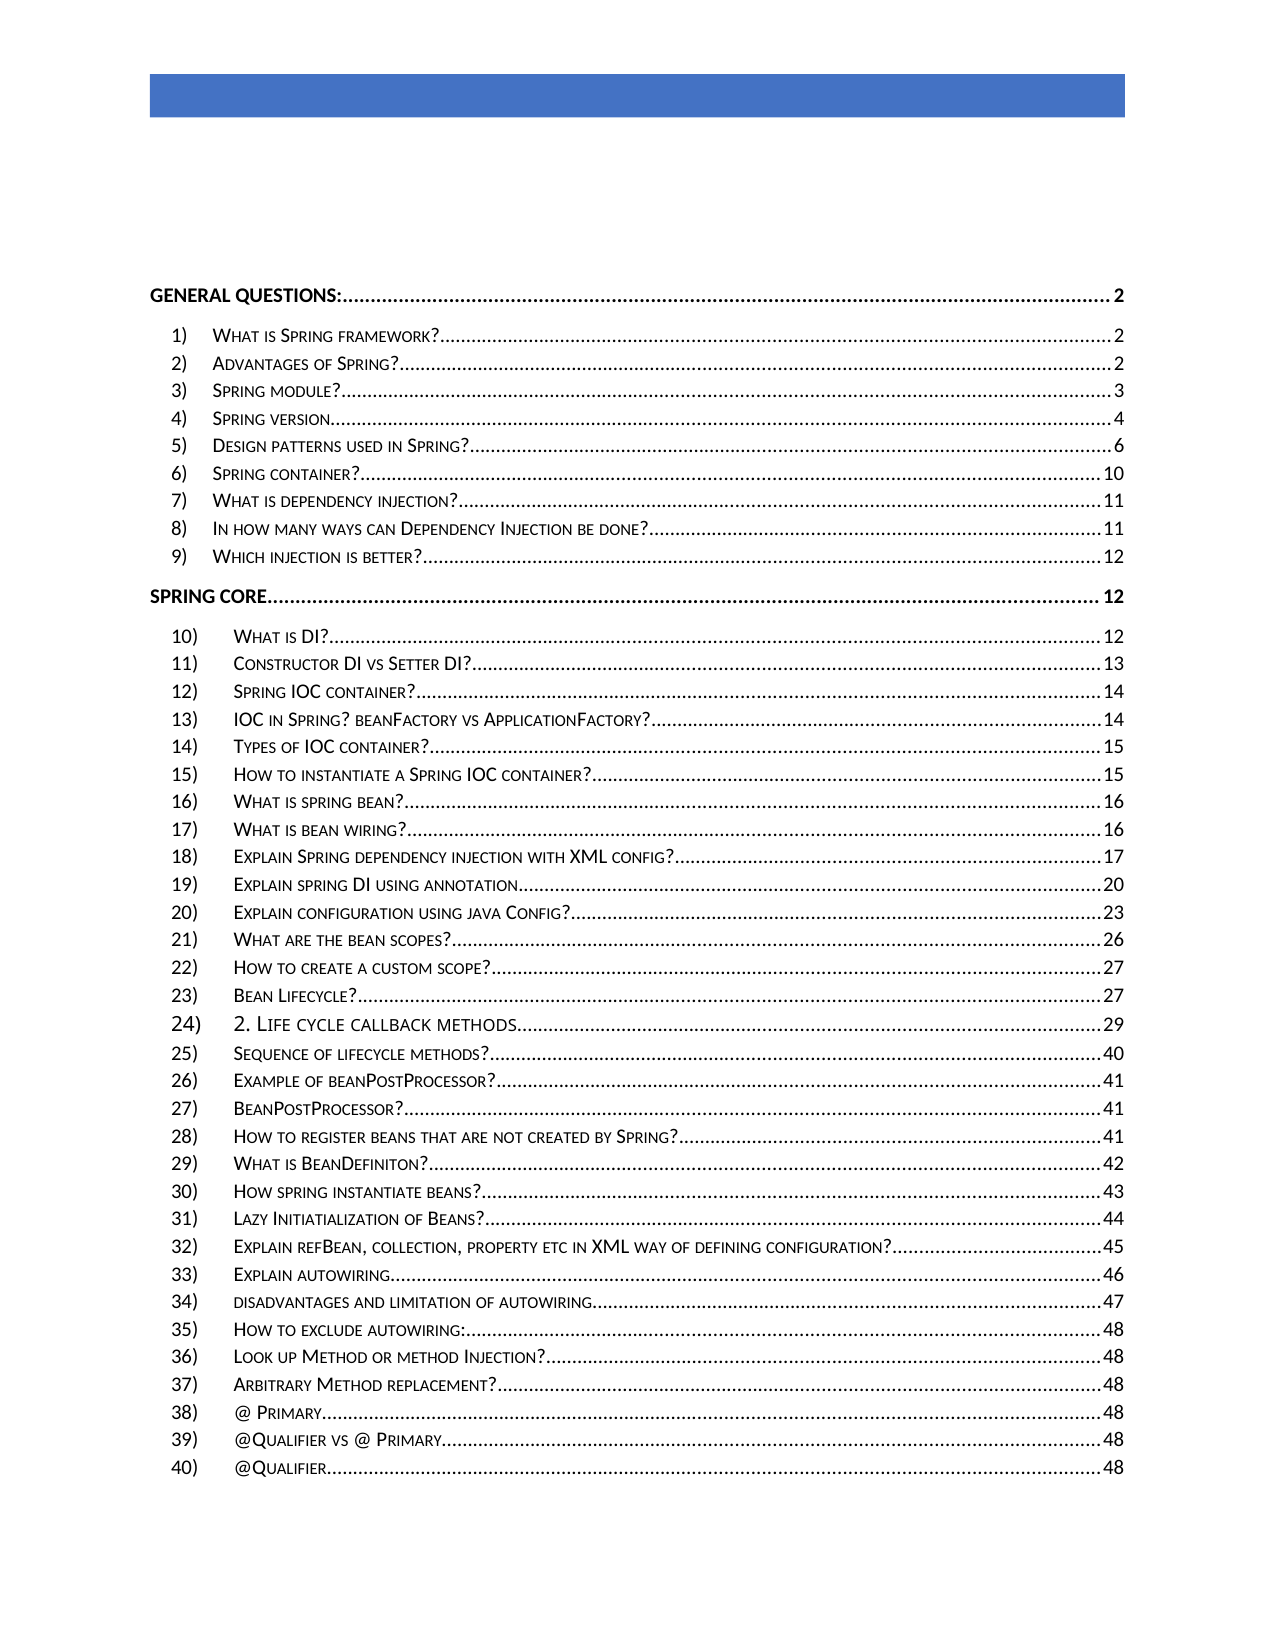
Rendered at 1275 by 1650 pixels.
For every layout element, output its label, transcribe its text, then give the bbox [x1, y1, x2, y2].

text 39) @Qualifier vs @ Primary 48 [171, 1426, 1125, 1452]
text 8) In how many ways can Dependency Injection be done? 11 [171, 515, 1125, 541]
text 21) What are the bean scopes? 26 [171, 927, 1125, 952]
text 30) How spring instantiate beans? 43 [171, 1178, 1125, 1203]
text 17) What is bean wiring? 16 [171, 816, 1125, 842]
text 26) Example of beanPostProcessor? 41 [171, 1068, 1125, 1093]
text 1) What is Spring framework? 2 [171, 322, 1125, 347]
text 32) Explain refBean, collection, property etc in XML way of defining configuration? 45 [171, 1233, 1125, 1259]
text 31) Lazy Initiatialization of Beans? 44 [171, 1206, 1125, 1231]
text 15) How to instantiate a Spring IOC container? 15 [171, 761, 1125, 786]
text 28) How to register beans that are not created by Spring? 41 [171, 1123, 1125, 1148]
text 12) Spring IOC container? 14 [171, 678, 1125, 703]
text 36) Look up Method or method Injection? 48 [171, 1344, 1125, 1369]
text 20) Explain configuration using java Config? 23 [171, 899, 1125, 924]
text 7) What is dependency injection? 11 [171, 488, 1125, 513]
text 11) Constructor DI vs Setter DI? 13 [171, 651, 1125, 676]
text 33) Explain autowiring 46 [171, 1261, 1125, 1286]
text 6) Spring container? 10 [171, 460, 1125, 486]
text 35) How to exclude autowiring: 48 [171, 1316, 1125, 1341]
text 25) Sequence of lifecycle methods? 40 [171, 1040, 1125, 1065]
text 2) Advantages of Spring? 2 [171, 350, 1125, 375]
text 23) Bean Lifecycle? 27 [171, 982, 1125, 1007]
text SPRING CORE 12 [150, 583, 1125, 608]
text 16) What is spring bean? 16 [171, 788, 1125, 814]
text 14) Types of IOC container? 15 [171, 733, 1125, 759]
text 4) Spring version 4 [171, 405, 1125, 430]
text 24) 2. Life cycle callback methods 29 [171, 1009, 1125, 1038]
text 34) disadvantages and limitation of autowiring 47 [171, 1288, 1125, 1314]
text 29) What is BeanDefiniton? 42 [171, 1150, 1125, 1176]
text 19) Explain spring DI using annotation. 20 [171, 871, 1125, 897]
text 37) Arbitrary Method replacement? 48 [171, 1371, 1125, 1397]
text 13) IOC in Spring? beanFactory vs ApplicationFactory? 14 [171, 706, 1125, 731]
text 40) @Qualifier 48 [171, 1454, 1125, 1479]
text 5) Design patterns used in Spring? 6 [171, 432, 1125, 458]
text 3) Spring module? 3 [171, 377, 1125, 403]
text 22) How to create a custom scope? 27 [171, 954, 1125, 979]
text 18) Explain Spring dependency injection with XML config? 17 [171, 844, 1125, 869]
text 38) @ Primary 48 [171, 1399, 1125, 1424]
text 9) Which injection is better? 12 [171, 543, 1125, 568]
text General Questions: 2 [150, 282, 1125, 308]
text 27) BeanPostProcessor? 41 [171, 1095, 1125, 1121]
text 10) What is DI? 12 [171, 623, 1125, 648]
